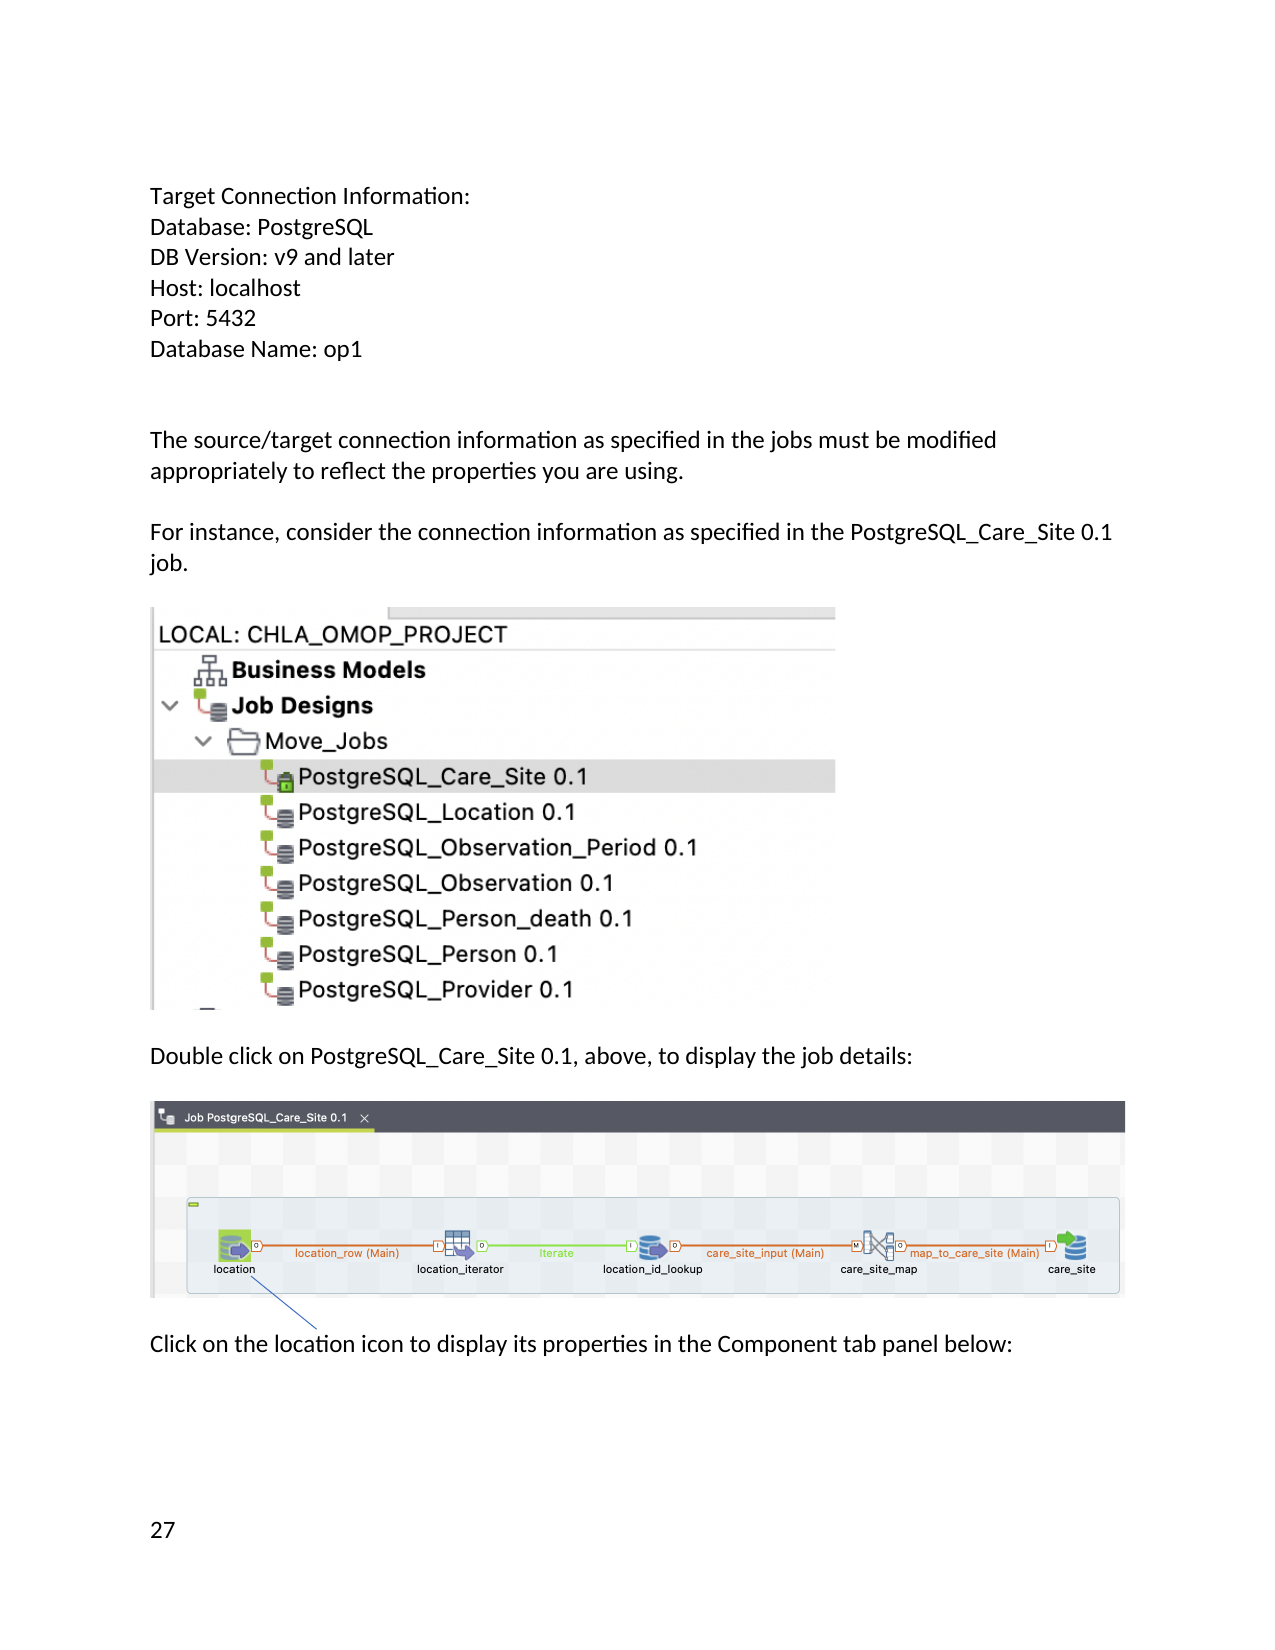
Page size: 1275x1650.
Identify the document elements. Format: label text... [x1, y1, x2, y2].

text For instance, consider the connection information as specified in the PostgreSQL_Care_Site 0.1 job. [150, 516, 1125, 577]
text Click on the location icon to display its properties in the Component tab panel below: [150, 1328, 1125, 1358]
text Double click on PostgreSQL_Care_Site 0.1, above, to display the job details: [150, 1040, 1125, 1071]
text Database Name: op1 [150, 333, 1125, 364]
text DB Version: v9 and later [150, 242, 1125, 272]
text Host: localhost [150, 272, 1125, 303]
text The source/target connection information as specified in the jobs must be modified appropriately to reflect the properties you are using. [150, 425, 1125, 486]
text Database: PostgreSQL [150, 211, 1125, 242]
picture [150, 607, 836, 1010]
text Target Connection Information: [150, 181, 1125, 211]
picture [150, 1101, 1125, 1298]
text Port: 5432 [150, 303, 1125, 333]
